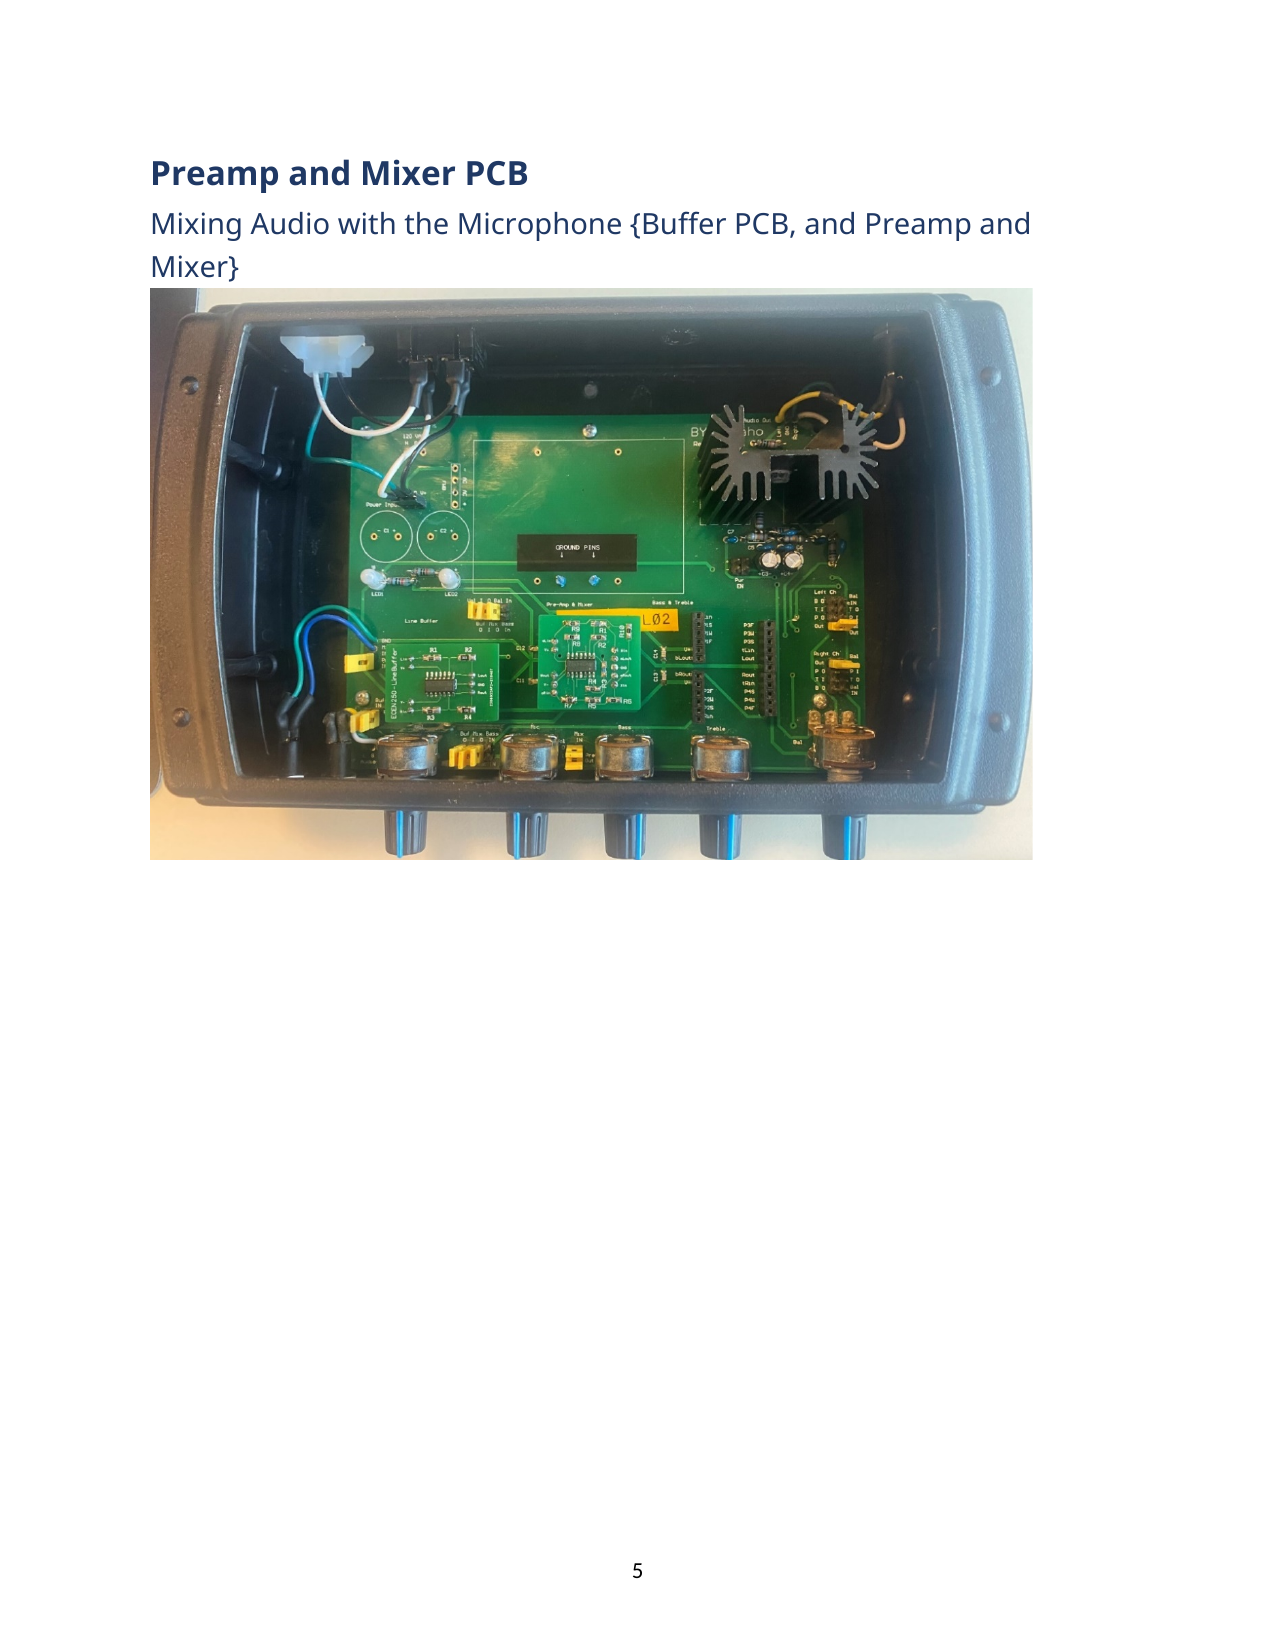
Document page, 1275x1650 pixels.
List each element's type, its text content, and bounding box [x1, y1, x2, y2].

subtitle Mixing Audio with the Microphone {Buffer PCB, and Preamp and Mixer} [150, 203, 1125, 286]
picture [150, 288, 1033, 860]
subtitle Preamp and Mixer PCB [150, 150, 1125, 195]
